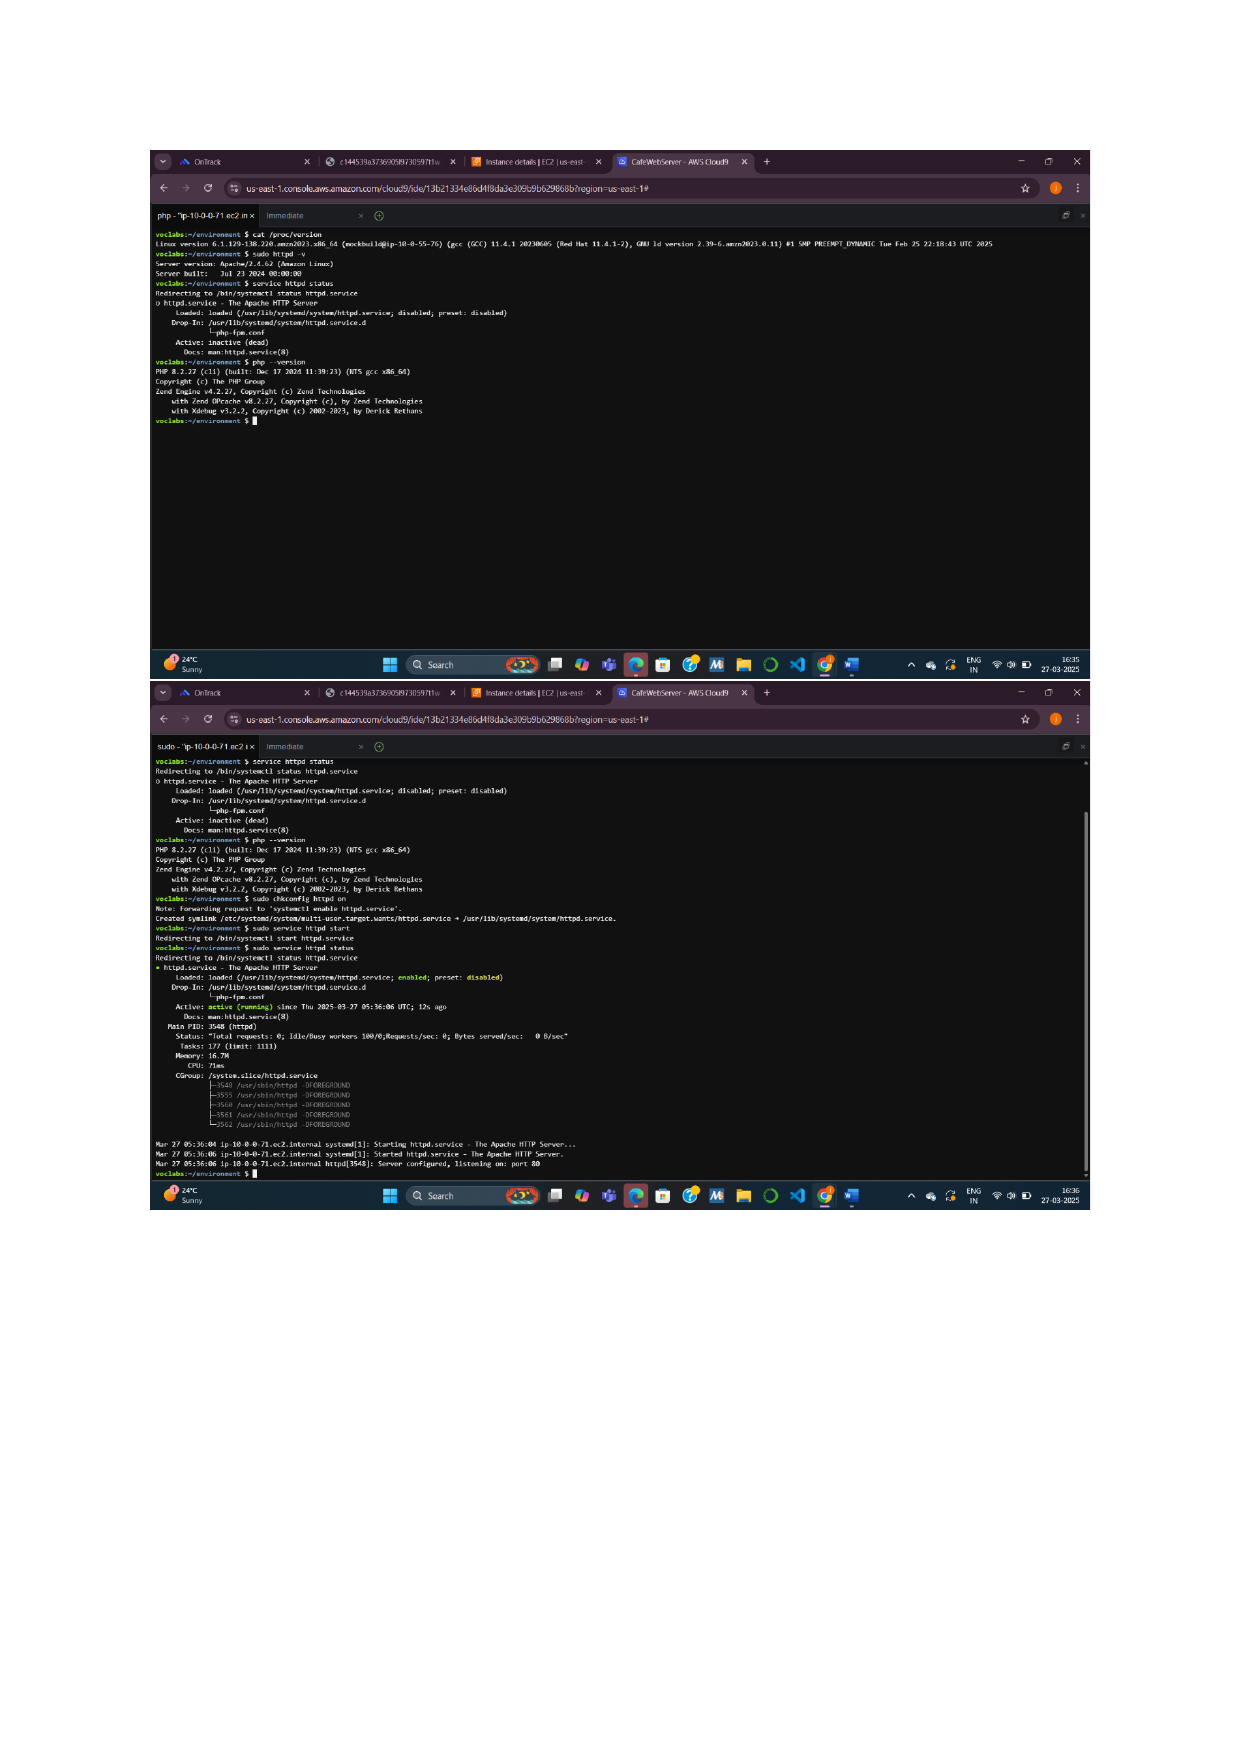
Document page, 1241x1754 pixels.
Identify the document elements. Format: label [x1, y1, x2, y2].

picture [150, 150, 1091, 679]
picture [150, 681, 1091, 1210]
